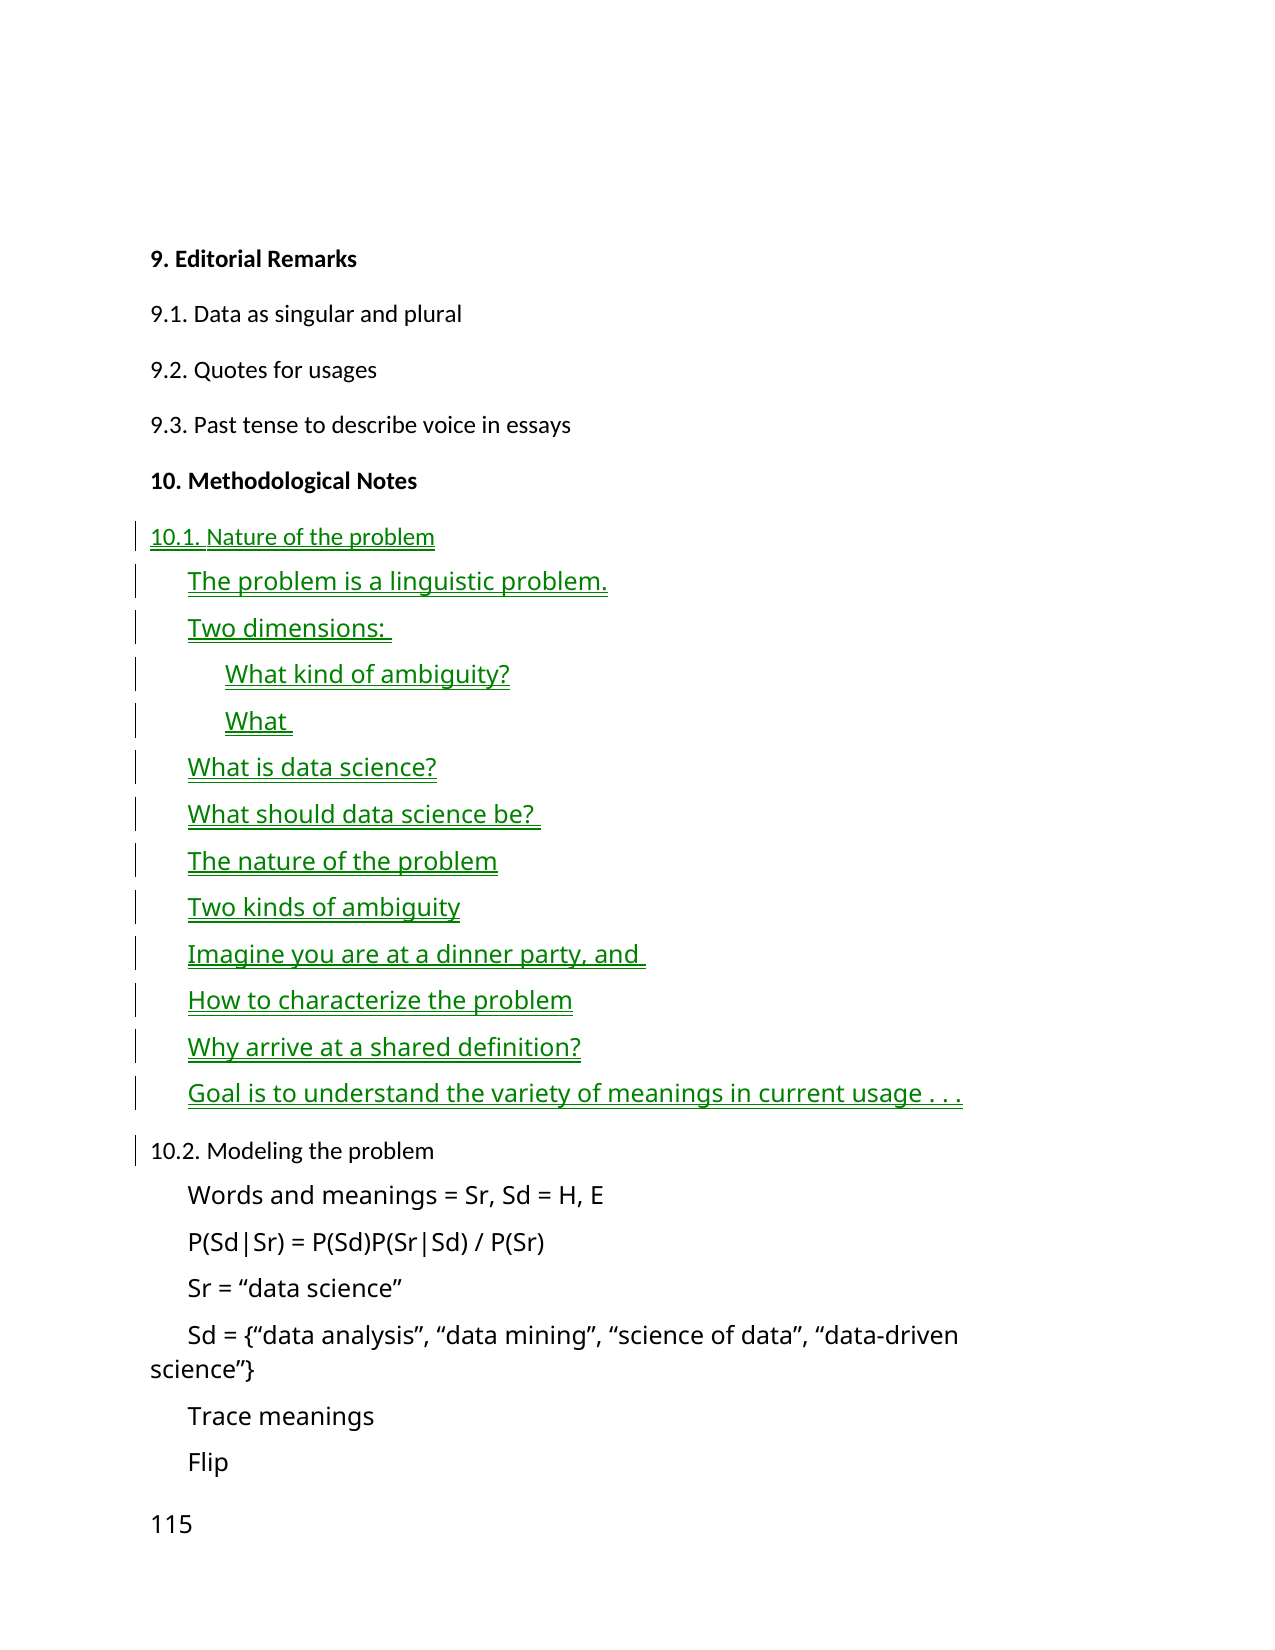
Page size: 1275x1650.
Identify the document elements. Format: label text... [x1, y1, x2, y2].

text Sr = “data science” [150, 1271, 975, 1305]
subtitle Quotes for usages [150, 354, 975, 385]
subtitle Methodological Notes [150, 465, 975, 496]
subtitle Editorial Remarks [150, 243, 975, 274]
text P(Sd|Sr) = P(Sd)P(Sr|Sd) / P(Sr) [150, 1224, 975, 1259]
subtitle Past tense to describe voice in essays [150, 410, 975, 440]
text Sd = {“data analysis”, “data mining”, “science of data”, “data-driven science”} [150, 1318, 975, 1386]
subtitle Data as singular and plural [150, 299, 975, 329]
text Words and meanings = Sr, Sd = H, E [150, 1178, 975, 1212]
subtitle Modeling the problem [150, 1135, 975, 1166]
text Trace meanings [150, 1398, 975, 1432]
text Flip [150, 1445, 975, 1479]
